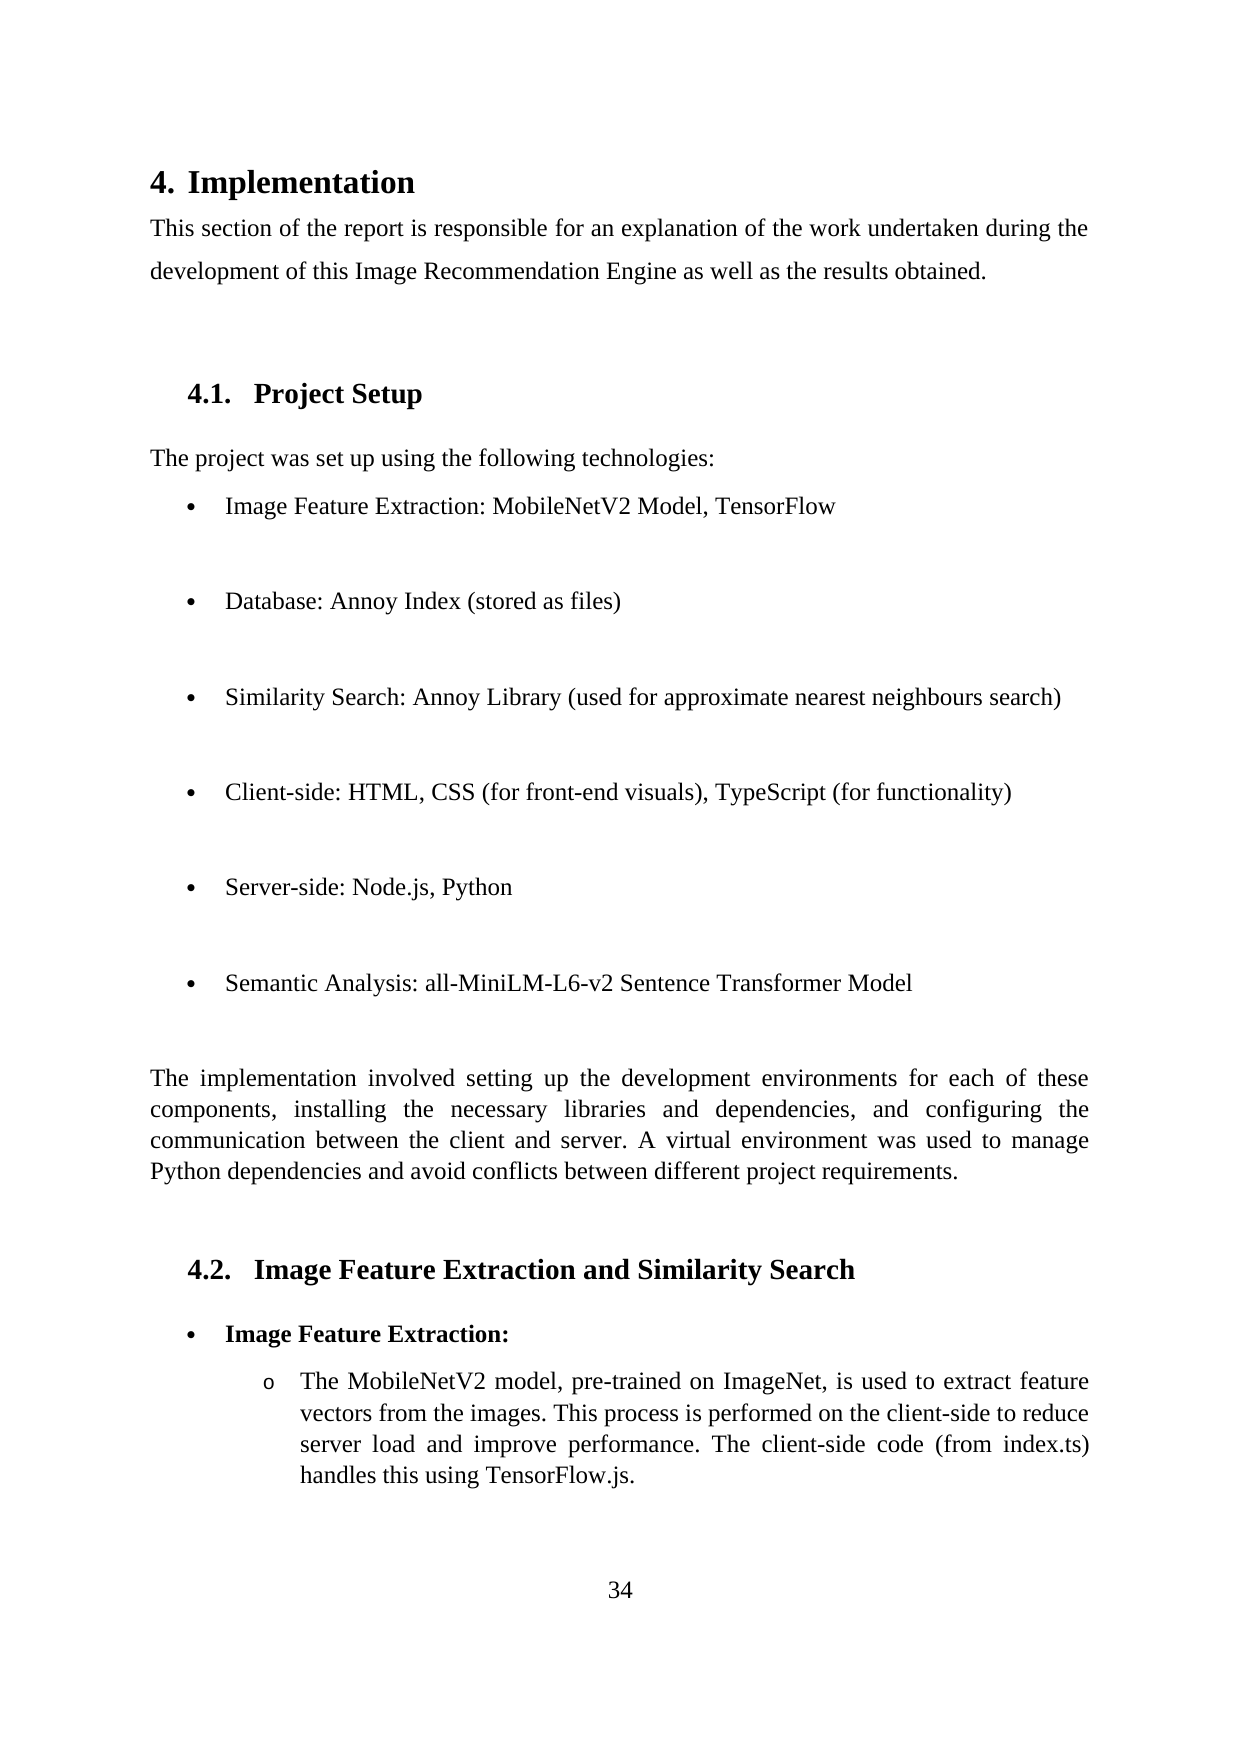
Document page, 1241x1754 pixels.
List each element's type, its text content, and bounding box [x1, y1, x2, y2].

list Server-side: Node.js, Python [187, 872, 1090, 901]
subtitle Implementation [150, 162, 1090, 201]
list Semantic Analysis: all-MiniLM-L6-v2 Sentence Transformer Model [187, 968, 1090, 997]
list Image Feature Extraction: [187, 1319, 1090, 1347]
subtitle Project Setup [187, 376, 1090, 409]
text This section of the report is responsible for an explanation of the work undertaken during the development of this Image Recommendation Engine as well as the results obtained. [150, 213, 1090, 285]
list The MobileNetV2 model, pre-trained on ImageNet, is used to extract feature vectors from the images. This process is performed on the client-side to reduce server load and improve performance. The client-side code (from index.ts) handles this using TensorFlow.js. [262, 1366, 1090, 1489]
subtitle Image Feature Extraction and Similarity Search [187, 1252, 1090, 1285]
list Similarity Search: Annoy Library (used for approximate nearest neighbours search) [187, 682, 1090, 710]
text The project was set up using the following technologies: [150, 443, 1090, 472]
list Database: Annoy Index (stored as files) [187, 586, 1090, 615]
list Image Feature Extraction: MobileNetV2 Model, TensorFlow [187, 491, 1090, 519]
text The implementation involved setting up the development environments for each of these components, installing the necessary libraries and dependencies, and configuring the communication between the client and server. A virtual environment was used to manage Python dependencies and avoid conflicts between different project requirements. [150, 1063, 1090, 1185]
list Client-side: HTML, CSS (for front-end visuals), TypeScript (for functionality) [187, 777, 1090, 806]
